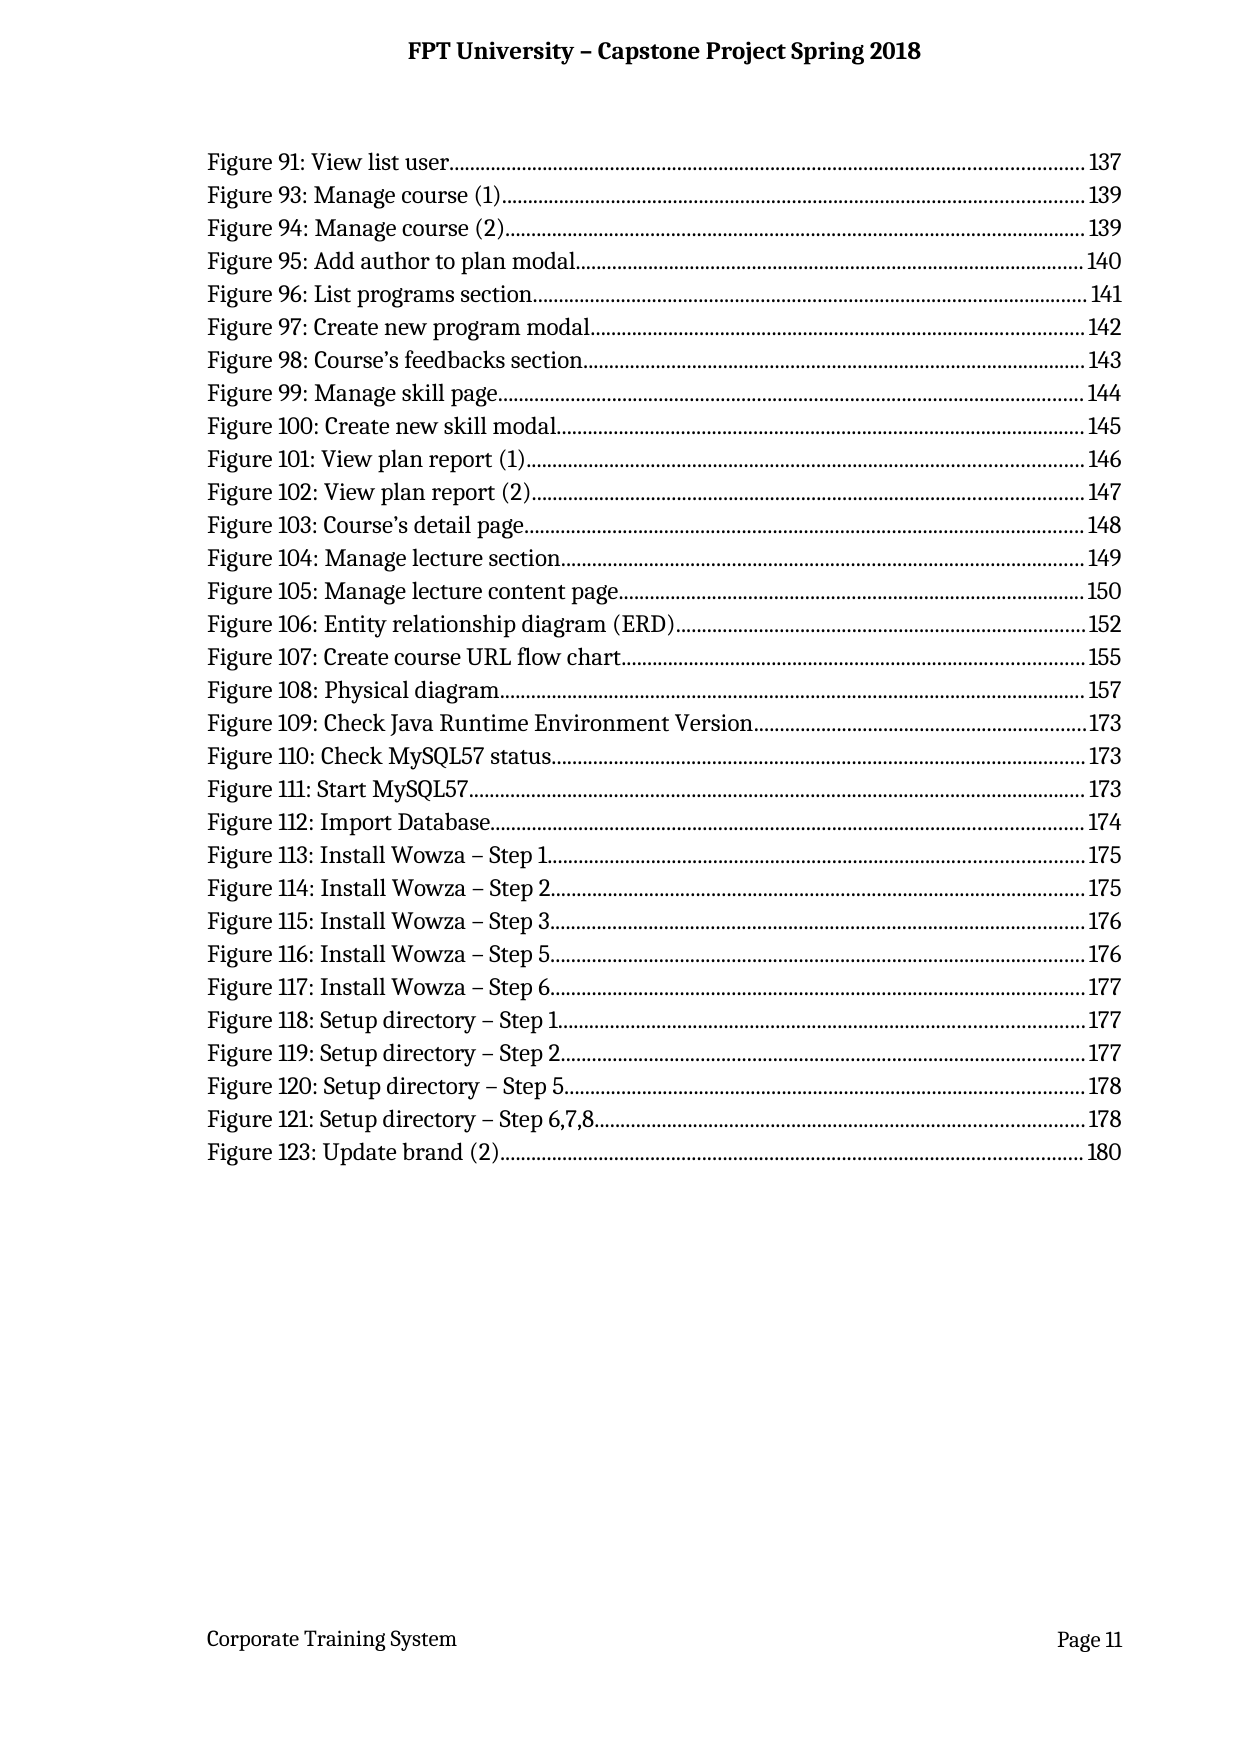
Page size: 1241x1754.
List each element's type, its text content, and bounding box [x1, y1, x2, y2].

text Figure 106: Entity relationship diagram (ERD) 152 [207, 610, 1122, 639]
text Figure 95: Add author to plan modal 140 [207, 247, 1122, 276]
text Figure 103: Course’s detail page 148 [207, 511, 1122, 540]
text Figure 100: Create new skill modal 145 [207, 412, 1122, 441]
text Figure 113: Install Wowza – Step 1 175 [207, 841, 1122, 870]
text Figure 91: View list user 137 [207, 148, 1122, 176]
text Figure 93: Manage course (1) 139 [207, 181, 1122, 209]
text Figure 98: Course’s feedbacks section 143 [207, 346, 1122, 374]
text Figure 107: Create course URL flow chart 155 [207, 643, 1122, 672]
text Figure 117: Install Wowza – Step 6 177 [207, 973, 1122, 1002]
text Figure 111: Start MySQL57 173 [207, 775, 1122, 804]
text Figure 105: Manage lecture content page 150 [207, 577, 1122, 606]
text Figure 108: Physical diagram 157 [207, 676, 1122, 705]
text Figure 121: Setup directory – Step 6,7,8 178 [207, 1105, 1122, 1134]
text Figure 96: List programs section 141 [207, 280, 1122, 308]
text Figure 120: Setup directory – Step 5 178 [207, 1072, 1122, 1101]
text Figure 112: Import Database 174 [207, 808, 1122, 837]
text Figure 110: Check MySQL57 status 173 [207, 742, 1122, 771]
text Figure 123: Update brand (2) 180 [207, 1138, 1122, 1167]
text Figure 102: View plan report (2) 147 [207, 478, 1122, 507]
text Figure 97: Create new program modal 142 [207, 313, 1122, 342]
text Figure 114: Install Wowza – Step 2 175 [207, 874, 1122, 903]
text Figure 99: Manage skill page 144 [207, 379, 1122, 408]
text Figure 115: Install Wowza – Step 3 176 [207, 907, 1122, 936]
text Figure 101: View plan report (1) 146 [207, 445, 1122, 474]
text Figure 118: Setup directory – Step 1 177 [207, 1006, 1122, 1035]
text Figure 104: Manage lecture section 149 [207, 544, 1122, 573]
text Figure 94: Manage course (2) 139 [207, 214, 1122, 242]
text Figure 119: Setup directory – Step 2 177 [207, 1039, 1122, 1068]
text Figure 116: Install Wowza – Step 5 176 [207, 940, 1122, 969]
text Figure 109: Check Java Runtime Environment Version 173 [207, 709, 1122, 738]
